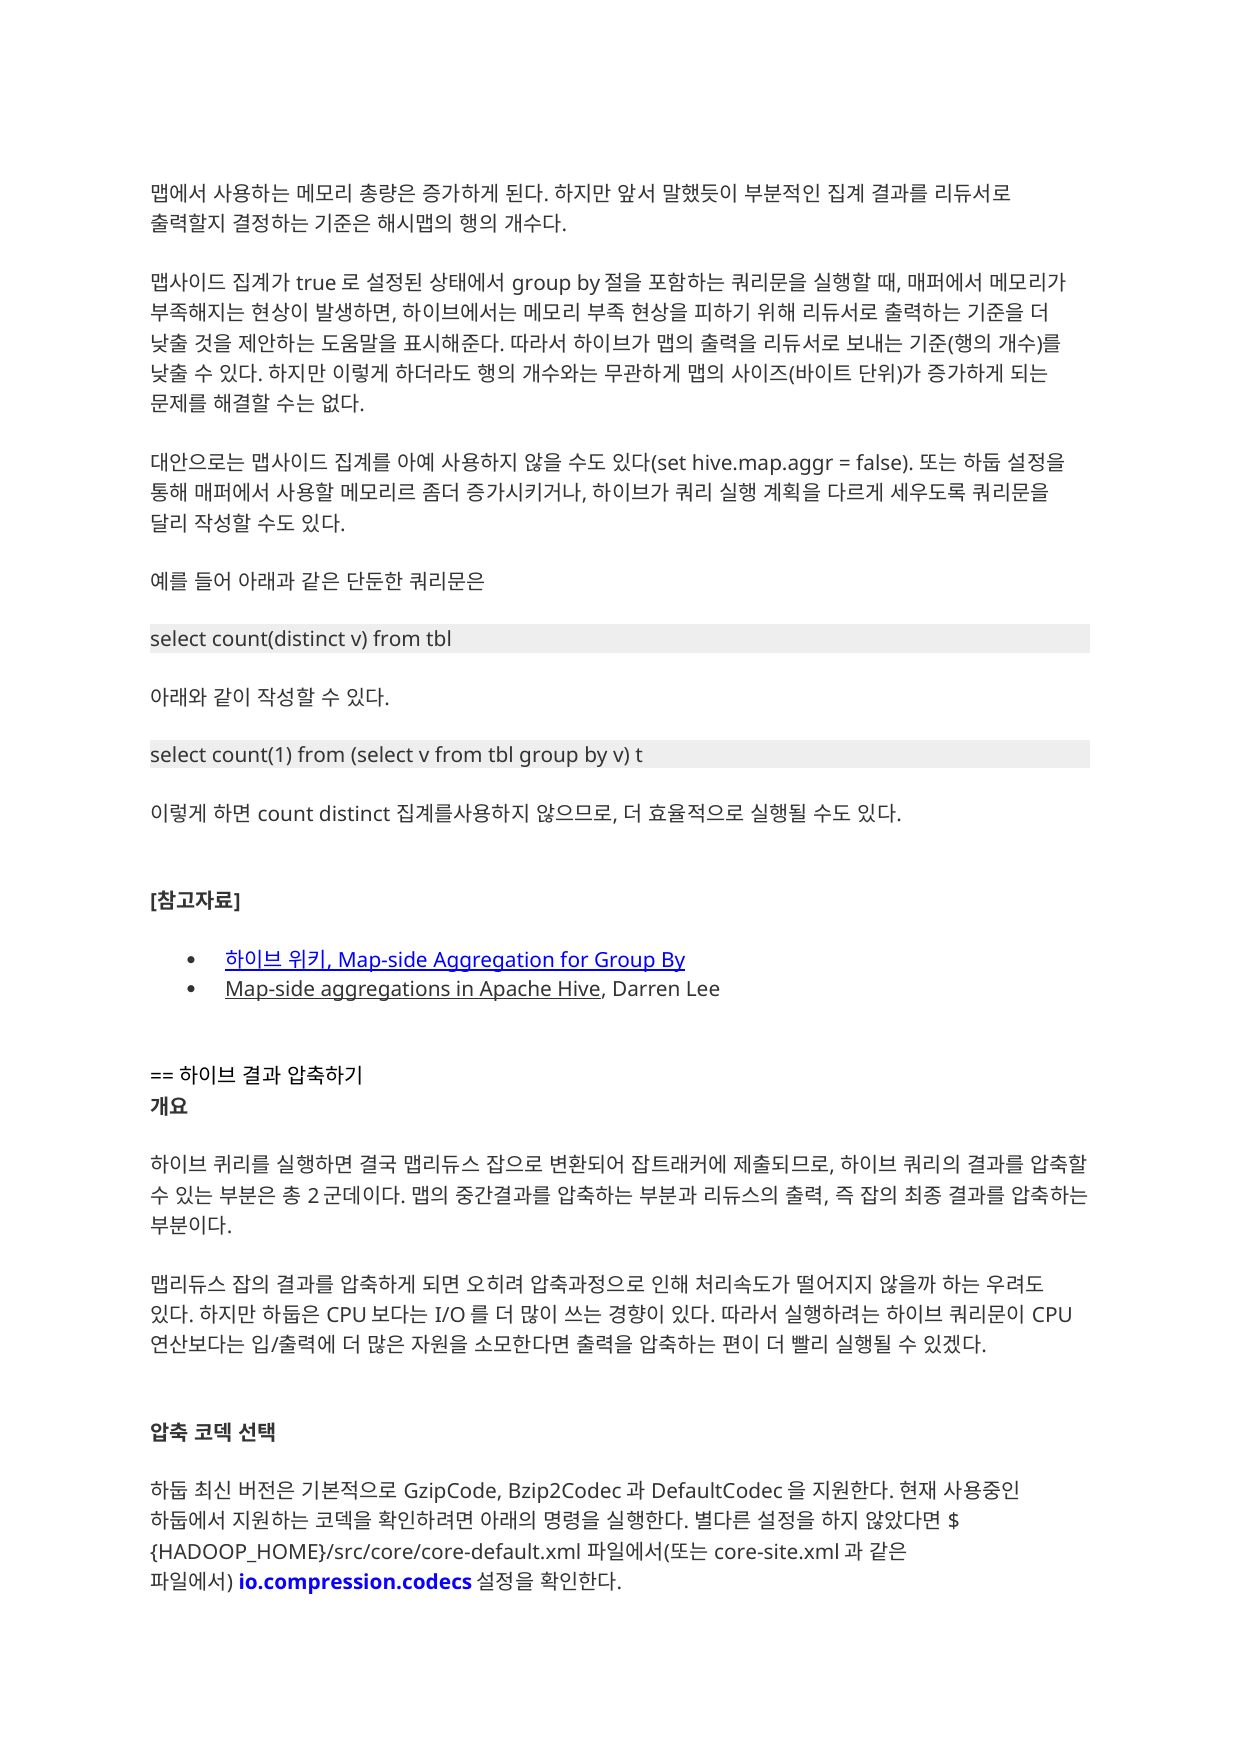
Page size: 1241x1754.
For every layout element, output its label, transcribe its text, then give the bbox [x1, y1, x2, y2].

text 압축 코덱 선택 [150, 1416, 1090, 1446]
text 개요 [150, 1090, 1090, 1120]
text 하이브 퀴리를 실행하면 결국 맵리듀스 잡으로 변환되어 잡트래커에 제출되므로, 하이브 쿼리의 결과를 압축할 수 있는 부분은 총 2군데이다. 맵의 중간결과를 압축하는 부분과 리듀스의 출력, 즉 잡의 최종 결과를 압축하는 부분이다. [150, 1149, 1090, 1240]
text 이렇게 하면 count distinct 집계를사용하지 않으므로, 더 효율적으로 실행될 수도 있다. [150, 797, 1090, 827]
text 맵사이드 집계가 true로 설정된 상태에서 group by절을 포함하는 쿼리문을 실행할 때, 매퍼에서 메모리가 부족해지는 현상이 발생하면, 하이브에서는 메모리 부족 현상을 피하기 위해 리듀서로 출력하는 기준을 더 낮출 것을 제안하는 도움말을 표시해준다. 따라서 하이브가 맵의 출력을 리듀서로 보내는 기준(행의 개수)를 낮출 수 있다. 하지만 이렇게 하더라도 행의 개수와는 무관하게 맵의 사이즈(바이트 단위)가 증가하게 되는 문제를 해결할 수는 없다. [150, 266, 1090, 418]
text 하둡 최신 버전은 기본적으로 GzipCode, Bzip2Codec과 DefaultCodec을 지원한다. 현재 사용중인 하둡에서 지원하는 코덱을 확인하려면 아래의 명령을 실행한다. 별다른 설정을 하지 않았다면 ${HADOOP_HOME}/src/core/core-default.xml 파일에서(또는 core-site.xml과 같은 파일에서) io.compression.codecs설정을 확인한다. [150, 1474, 1090, 1596]
text 아래와 같이 작성할 수 있다. [150, 681, 1090, 711]
text 맵리듀스 잡의 결과를 압축하게 되면 오히려 압축과정으로 인해 처리속도가 떨어지지 않을까 하는 우려도 있다. 하지만 하둡은 CPU보다는 I/O를 더 많이 쓰는 경향이 있다. 따라서 실행하려는 하이브 쿼리문이 CPU 연산보다는 입/출력에 더 많은 자원을 소모한다면 출력을 압축하는 편이 더 빨리 실행될 수 있겠다. [150, 1268, 1090, 1359]
text select count(1) from (select v from tbl group by v) t [150, 740, 1090, 768]
text [참고자료] [150, 884, 1090, 914]
text select count(distinct v) from tbl [150, 624, 1090, 653]
text 대안으로는 맵사이드 집계를 아예 사용하지 않을 수도 있다(set hive.map.aggr = false). 또는 하둡 설정을 통해 매퍼에서 사용할 메모리르 좀더 증가시키거나, 하이브가 쿼리 실행 계획을 다르게 세우도록 쿼리문을 달리 작성할 수도 있다. [150, 446, 1090, 537]
list Map-side aggregations in Apache Hive, Darren Lee [187, 974, 1090, 1002]
list 하이브 위키, Map-side Aggregation for Group By [187, 943, 1090, 974]
text 예를 들어 아래과 같은 단둔한 쿼리문은 [150, 566, 1090, 596]
text == 하이브 결과 압축하기 [150, 1060, 1090, 1090]
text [150, 177, 1090, 238]
